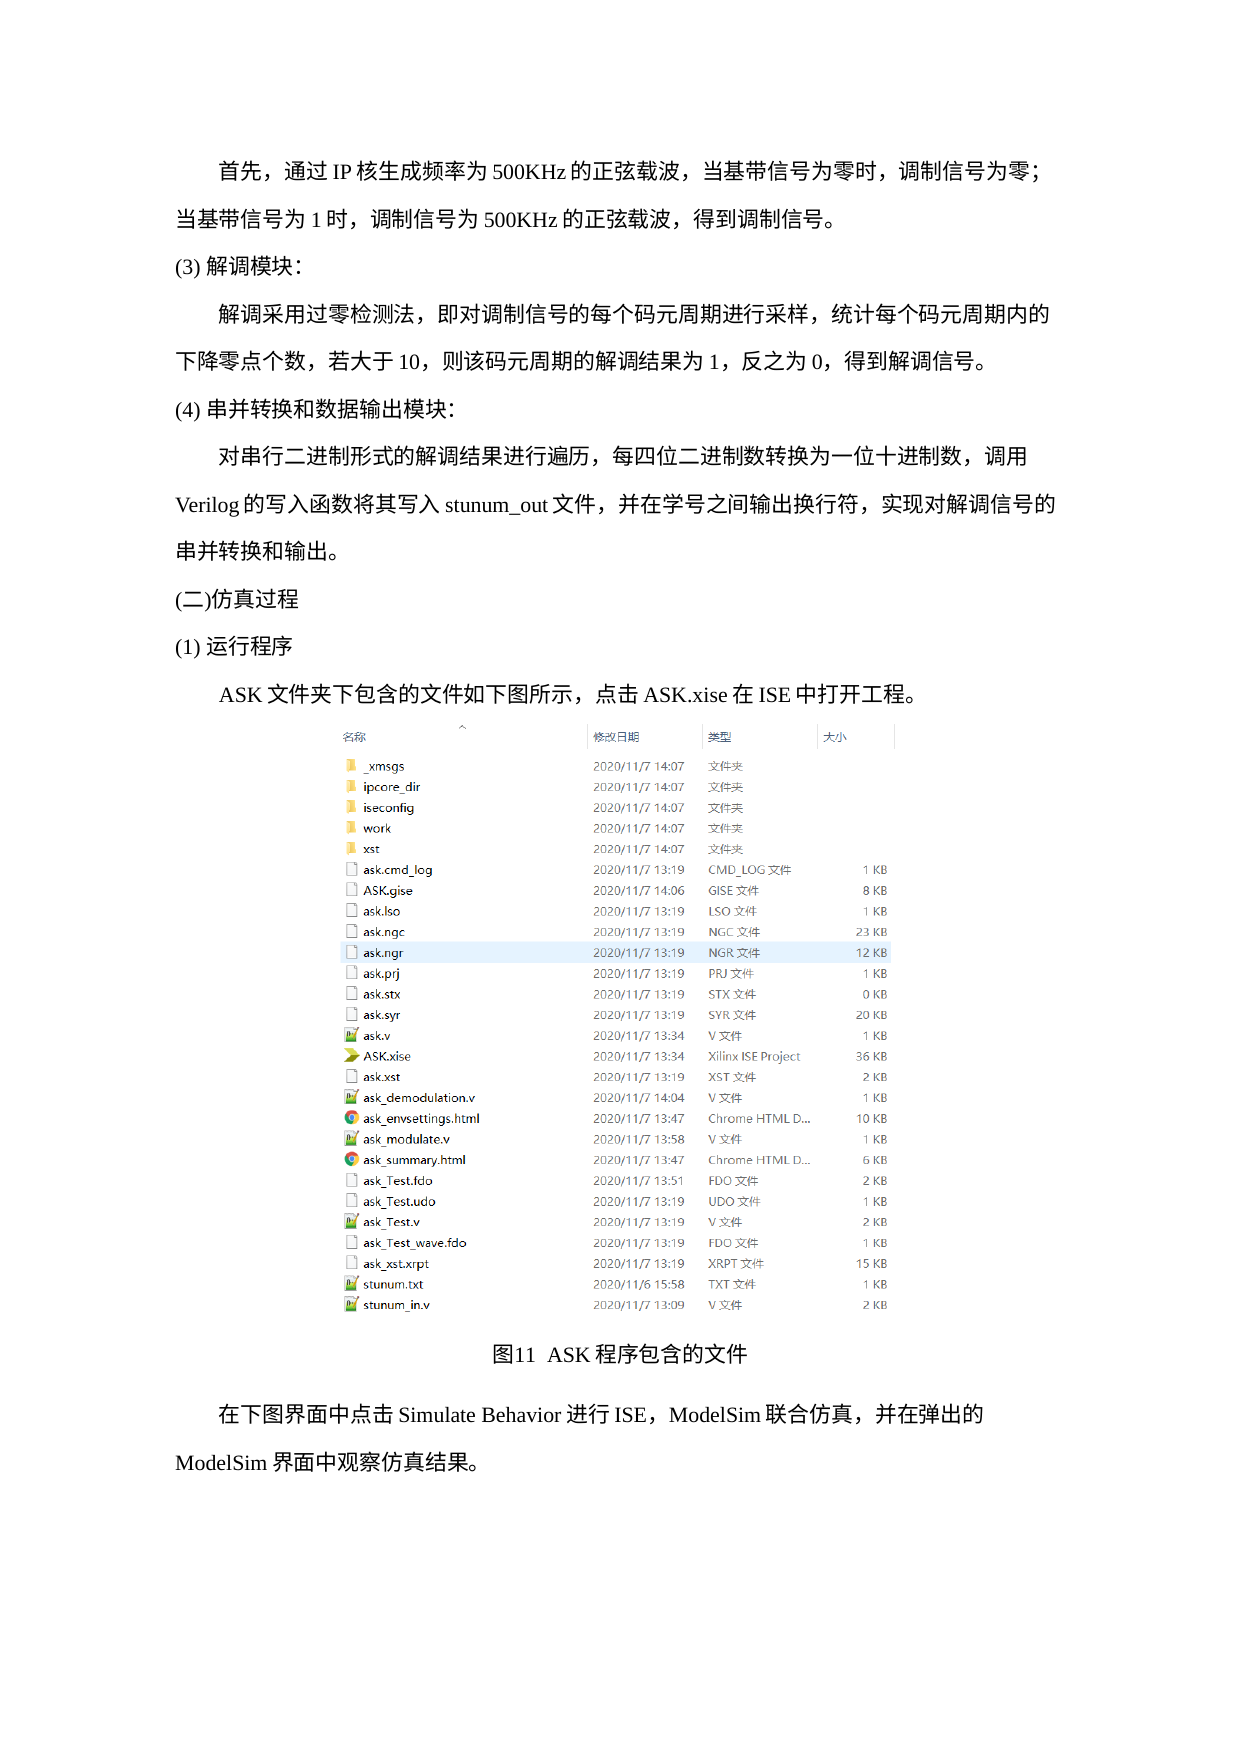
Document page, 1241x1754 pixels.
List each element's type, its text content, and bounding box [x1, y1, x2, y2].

list 解调模块： [175, 249, 1065, 281]
text 首先，通过IP核生成频率为500KHz的正弦载波，当基带信号为零时，调制信号为零；当基带信号为1时，调制信号为500KHz的正弦载波，得到调制信号。 [175, 154, 1065, 233]
text 对串行二进制形式的解调结果进行遍历，每四位二进制数转换为一位十进制数，调用Verilog的写入函数将其写入stunum_out文件，并在学号之间输出换行符，实现对解调信号的串并转换和输出。 [175, 439, 1065, 566]
list 串并转换和数据输出模块： [175, 392, 1065, 423]
text ASK文件夹下包含的文件如下图所示，点击ASK.xise在ISE中打开工程。 [175, 677, 1065, 708]
subtitle 运行程序 [175, 629, 1065, 661]
text ASK程序包含的文件 [175, 1337, 1065, 1369]
text 解调采用过零检测法，即对调制信号的每个码元周期进行采样，统计每个码元周期内的下降零点个数，若大于10，则该码元周期的解调结果为1，反之为0，得到解调信号。 [175, 297, 1065, 376]
text 在下图界面中点击Simulate Behavior进行ISE，ModelSim联合仿真，并在弹出的ModelSim界面中观察仿真结果。 [175, 1397, 1065, 1477]
subtitle 仿真过程 [175, 582, 1065, 613]
picture [327, 724, 913, 1325]
